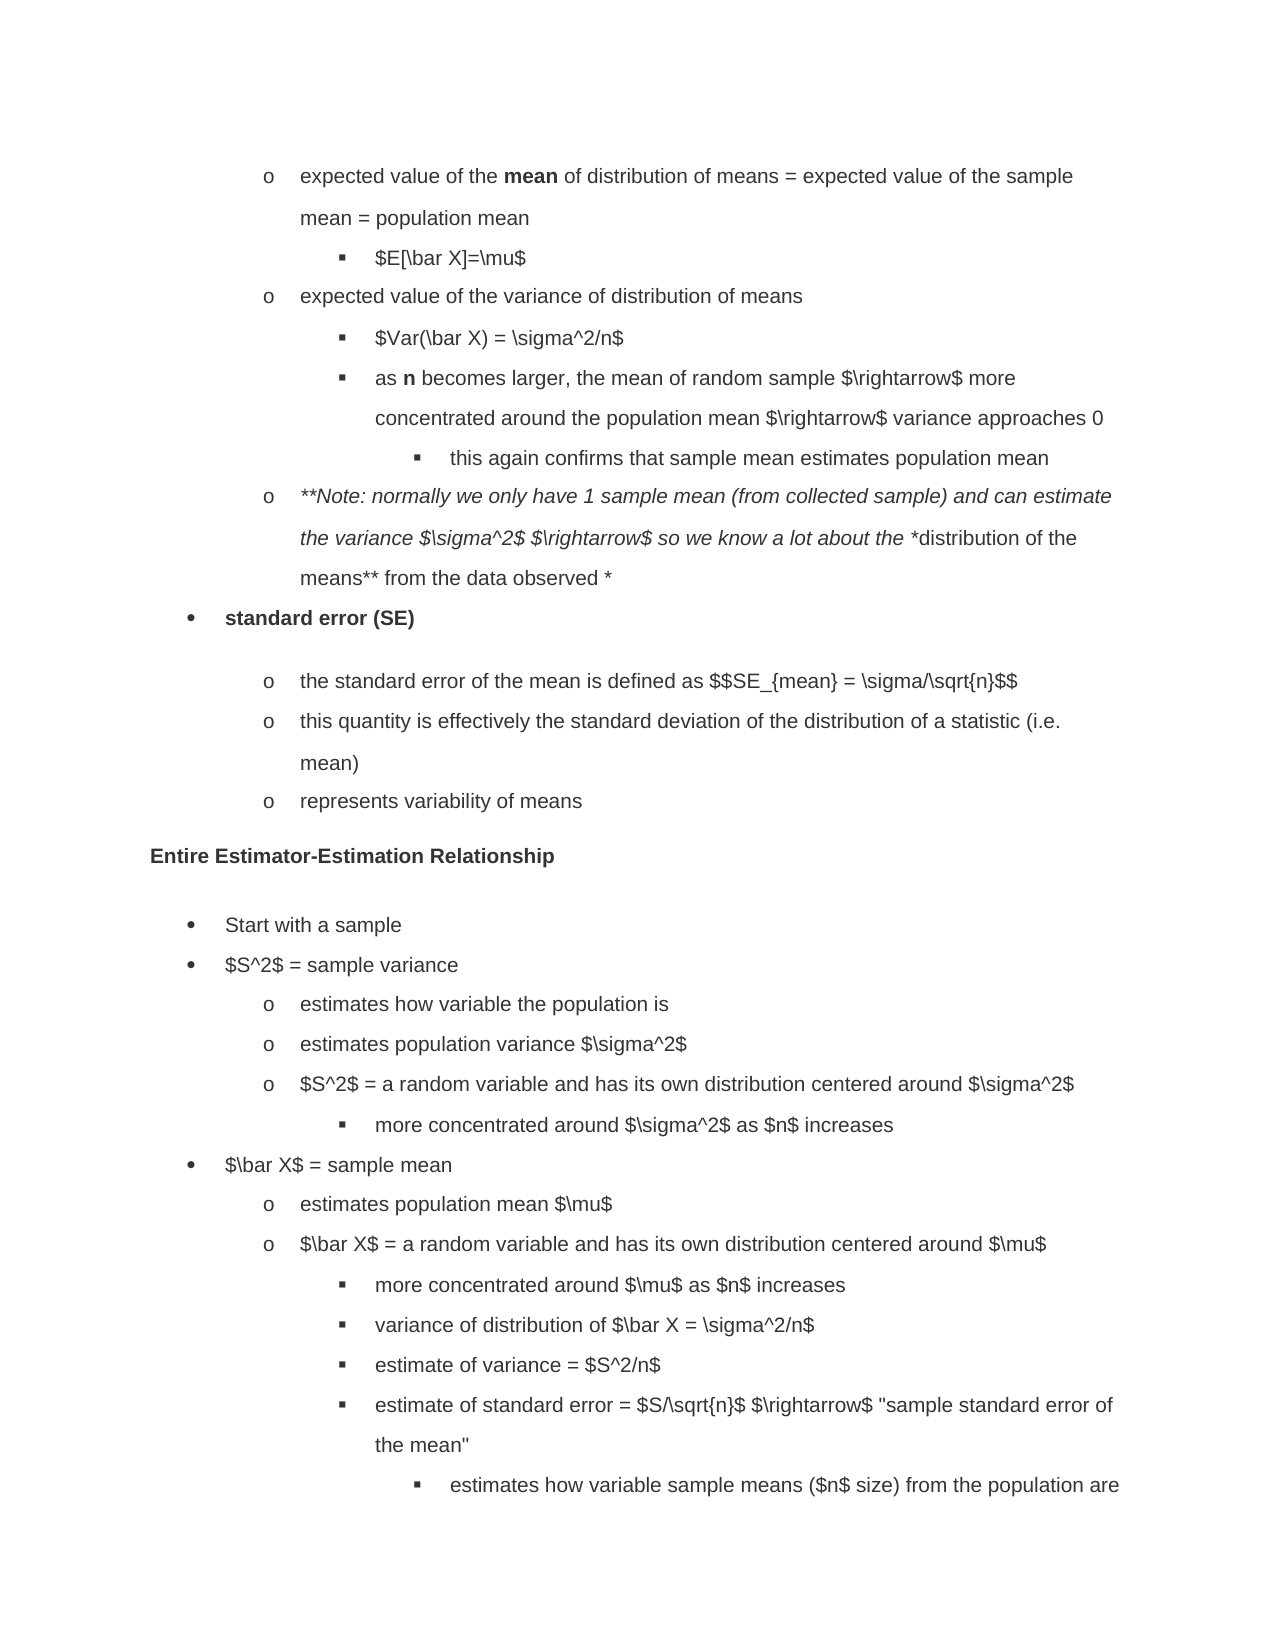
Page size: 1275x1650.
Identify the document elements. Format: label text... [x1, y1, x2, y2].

list $E[\bar X]=\mu$ [337, 230, 1125, 270]
list estimate of standard error = $S/\sqrt{n}$ $\rightarrow$ "sample standard error of the mean" [337, 1377, 1125, 1457]
list more concentrated around $\mu$ as $n$ increases [337, 1257, 1125, 1297]
list estimates population variance $\sigma^2$ [262, 1017, 1125, 1057]
list estimates how variable the population is [262, 977, 1125, 1017]
list variance of distribution of $\bar X = \sigma^2/n$ [337, 1297, 1125, 1337]
text Entire Estimator-Estimation Relationship [150, 844, 1125, 868]
list $Var(\bar X) = \sigma^2/n$ [337, 310, 1125, 350]
list Start with a sample [187, 897, 1125, 937]
list more concentrated around $\sigma^2$ as $n$ increases [337, 1097, 1125, 1137]
list represents variability of means [262, 775, 1125, 815]
list **Note: normally we only have 1 sample mean (from collected sample) and can estimate the variance $\sigma^2$ $\rightarrow$ so we know a lot about the *distribution of the means** from the data observed * [262, 470, 1125, 590]
list estimates population mean $\mu$ [262, 1177, 1125, 1217]
list $\bar X$ = a random variable and has its own distribution centered around $\mu$ [262, 1217, 1125, 1257]
list this quantity is effectively the standard deviation of the distribution of a statistic (i.e. mean) [262, 695, 1125, 775]
list this again confirms that sample mean estimates population mean [412, 430, 1125, 470]
list expected value of the variance of distribution of means [262, 270, 1125, 310]
list $\bar X$ = sample mean [187, 1137, 1125, 1177]
list as n becomes larger, the mean of random sample $\rightarrow$ more concentrated around the population mean $\rightarrow$ variance approaches 0 [337, 350, 1125, 430]
list standard error (SE) [187, 590, 1125, 630]
list estimate of variance = $S^2/n$ [337, 1337, 1125, 1377]
list the standard error of the mean is defined as $$SE_{mean} = \sigma/\sqrt{n}$$ [262, 655, 1125, 695]
list estimates how variable sample means ($n$ size) from the population are [412, 1457, 1125, 1497]
list expected value of the mean of distribution of means = expected value of the sample mean = population mean [262, 150, 1125, 230]
list $S^2$ = sample variance [187, 937, 1125, 977]
list $S^2$ = a random variable and has its own distribution centered around $\sigma^2$ [262, 1057, 1125, 1097]
